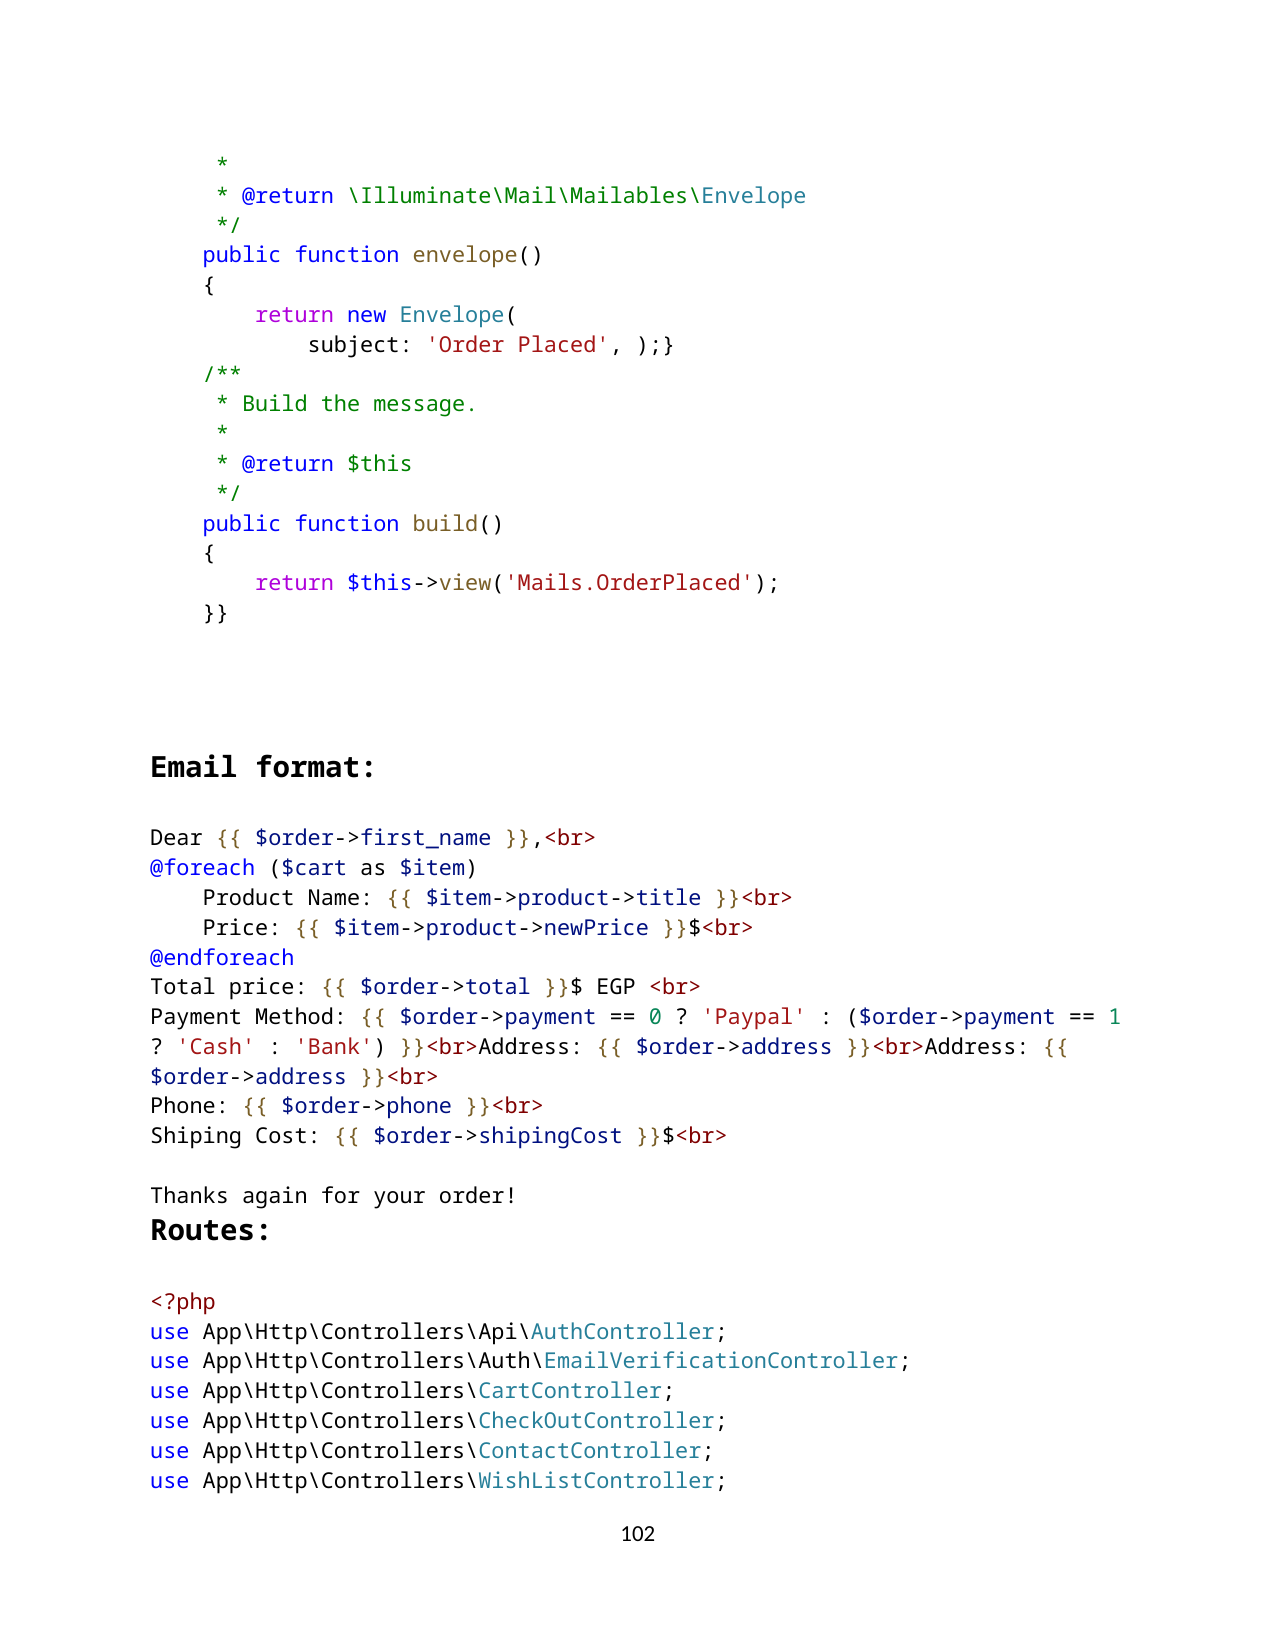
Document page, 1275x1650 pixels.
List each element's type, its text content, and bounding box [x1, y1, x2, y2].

text subject: 'Order Placed', );} [150, 329, 1125, 358]
text use App\Http\Controllers\Auth\EmailVerificationController; [150, 1345, 1125, 1375]
text @endforeach [150, 942, 1125, 971]
text use App\Http\Controllers\CheckOutController; [150, 1405, 1125, 1435]
text Product Name: {{ $item->product->title }}<br> [150, 882, 1125, 912]
text /** [150, 358, 1125, 388]
text * @return $this [150, 448, 1125, 478]
text * @return \Illuminate\Mail\Mailables\Envelope [150, 180, 1125, 209]
text return new Envelope( [150, 299, 1125, 329]
text Price: {{ $item->product->newPrice }}$<br> [150, 912, 1125, 942]
text * [150, 418, 1125, 448]
text Phone: {{ $order->phone }}<br> [150, 1091, 1125, 1120]
text { [150, 269, 1125, 299]
text */ [150, 478, 1125, 507]
text Total price: {{ $order->total }}$ EGP <br> [150, 971, 1125, 1001]
text }} [150, 597, 1125, 627]
text * [150, 150, 1125, 180]
text Shiping Cost: {{ $order->shipingCost }}$<br> [150, 1120, 1125, 1150]
text Dear {{ $order->first_name }},<br> [150, 822, 1125, 852]
text Email format: [150, 746, 1125, 786]
text use App\Http\Controllers\WishListController; [150, 1464, 1125, 1494]
text public function envelope() [150, 239, 1125, 269]
text use App\Http\Controllers\Api\AuthController; [150, 1316, 1125, 1345]
text public function build() [150, 507, 1125, 537]
text */ [150, 209, 1125, 239]
text <?php [150, 1286, 1125, 1316]
text use App\Http\Controllers\ContactController; [150, 1435, 1125, 1464]
text Thanks again for your order! [150, 1180, 1125, 1210]
text { [150, 537, 1125, 567]
text Payment Method: {{ $order->payment == 0 ? 'Paypal' : ($order->payment == 1 ? 'Cash' : 'Bank') }}<br>Address: {{ $order->address }}<br>Address: {{ $order->address }}<br> [150, 1001, 1125, 1091]
text use App\Http\Controllers\CartController; [150, 1375, 1125, 1405]
text return $this->view('Mails.OrderPlaced'); [150, 567, 1125, 597]
text * Build the message. [150, 388, 1125, 418]
text @foreach ($cart as $item) [150, 852, 1125, 882]
text Routes: [150, 1210, 1125, 1249]
